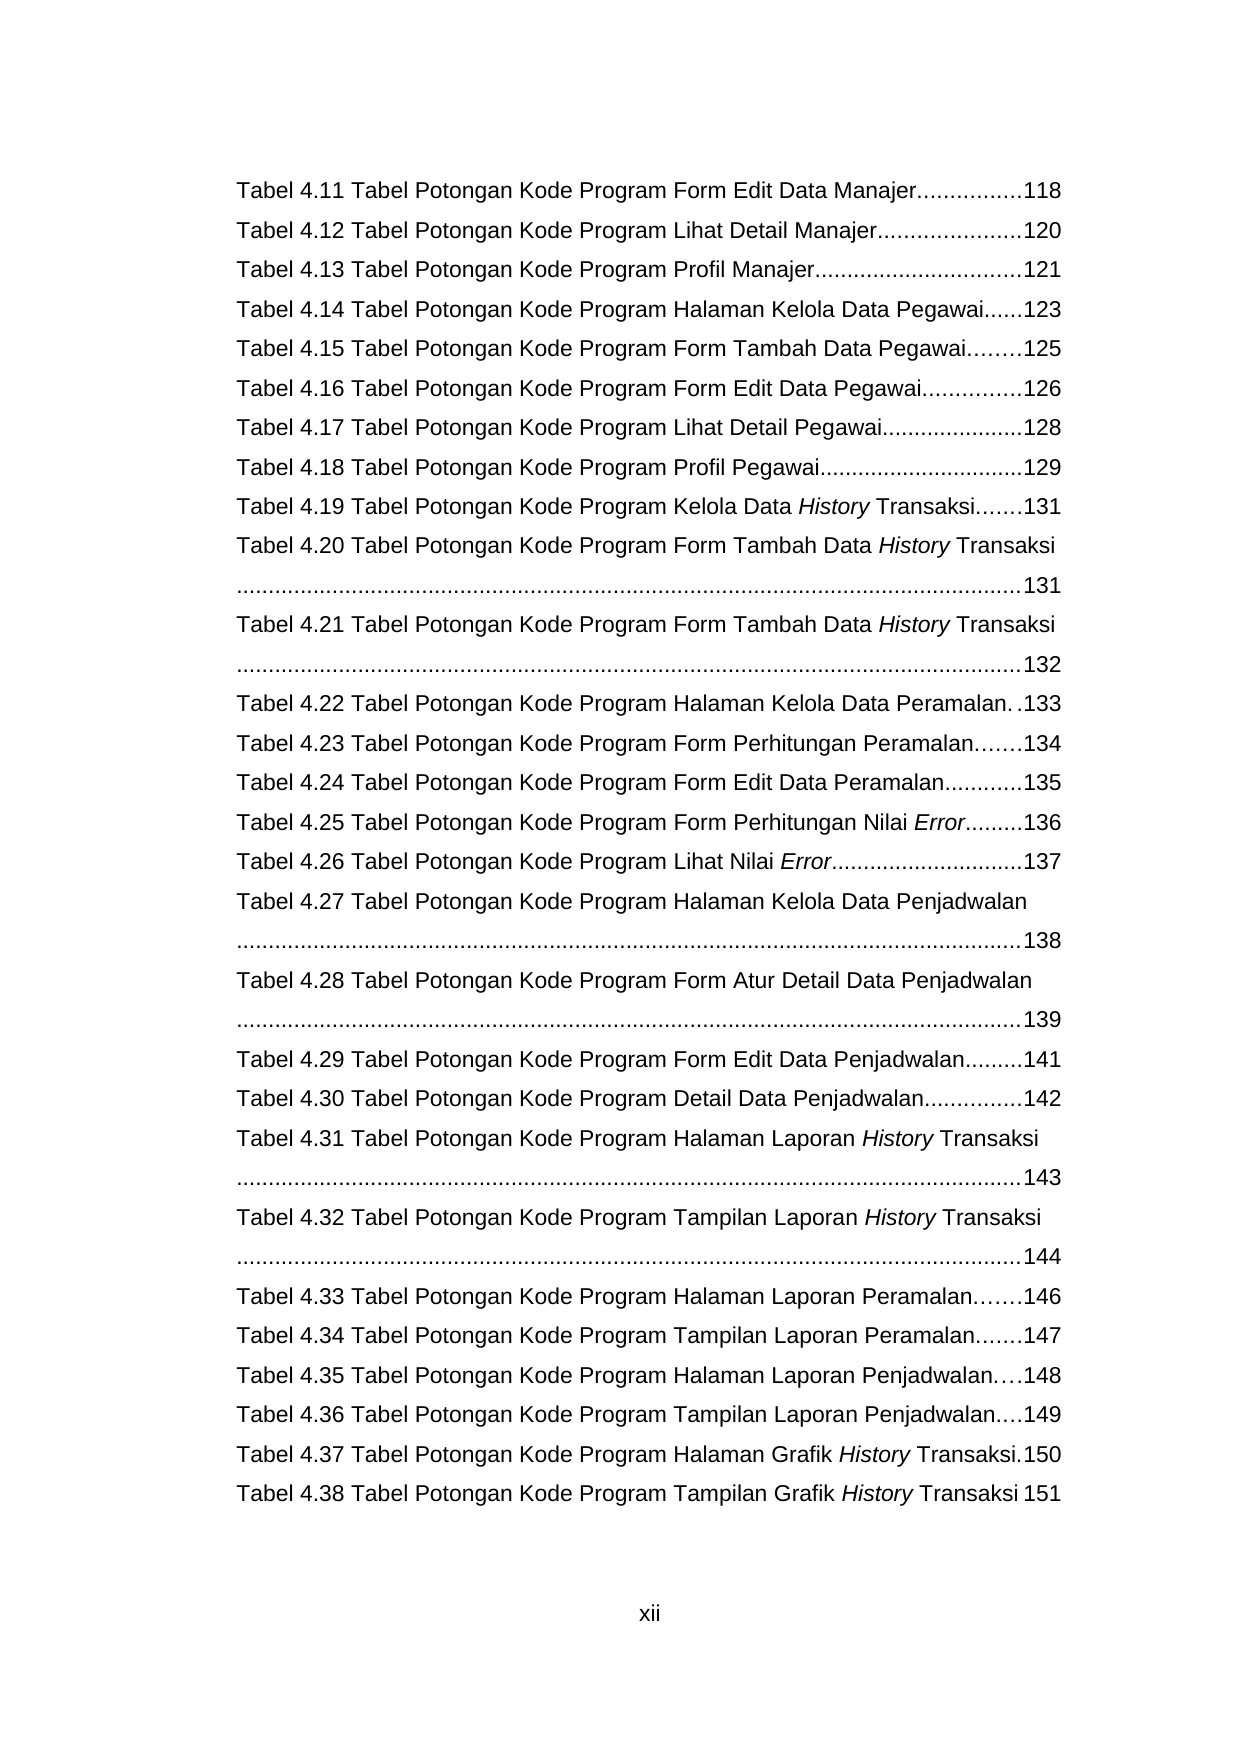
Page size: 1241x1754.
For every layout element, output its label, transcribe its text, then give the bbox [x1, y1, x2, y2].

text Tabel 4.17 Tabel Potongan Kode Program Lihat Detail Pegawai 128 [236, 414, 1063, 440]
text Tabel 4.15 Tabel Potongan Kode Program Form Tambah Data Pegawai 125 [236, 335, 1063, 361]
text Tabel 4.32 Tabel Potongan Kode Program Tampilan Laporan History Transaksi 144 [236, 1204, 1063, 1269]
text Tabel 4.19 Tabel Potongan Kode Program Kelola Data History Transaksi 131 [236, 493, 1063, 519]
text Tabel 4.23 Tabel Potongan Kode Program Form Perhitungan Peramalan 134 [236, 730, 1063, 756]
text Tabel 4.12 Tabel Potongan Kode Program Lihat Detail Manajer 120 [236, 217, 1063, 243]
text Tabel 4.30 Tabel Potongan Kode Program Detail Data Penjadwalan 142 [236, 1085, 1063, 1112]
text Tabel 4.27 Tabel Potongan Kode Program Halaman Kelola Data Penjadwalan 138 [236, 888, 1063, 954]
text Tabel 4.34 Tabel Potongan Kode Program Tampilan Laporan Peramalan 147 [236, 1322, 1063, 1348]
text Tabel 4.18 Tabel Potongan Kode Program Profil Pegawai 129 [236, 453, 1063, 480]
text Tabel 4.14 Tabel Potongan Kode Program Halaman Kelola Data Pegawai 123 [236, 296, 1063, 322]
text Tabel 4.20 Tabel Potongan Kode Program Form Tambah Data History Transaksi 131 [236, 532, 1063, 598]
text Tabel 4.28 Tabel Potongan Kode Program Form Atur Detail Data Penjadwalan 139 [236, 967, 1063, 1033]
text Tabel 4.25 Tabel Potongan Kode Program Form Perhitungan Nilai Error 136 [236, 809, 1063, 835]
text Tabel 4.21 Tabel Potongan Kode Program Form Tambah Data History Transaksi 132 [236, 611, 1063, 677]
text Tabel 4.35 Tabel Potongan Kode Program Halaman Laporan Penjadwalan 148 [236, 1362, 1063, 1388]
text Tabel 4.24 Tabel Potongan Kode Program Form Edit Data Peramalan 135 [236, 769, 1063, 796]
text Tabel 4.11 Tabel Potongan Kode Program Form Edit Data Manajer 118 [236, 177, 1063, 203]
text Tabel 4.37 Tabel Potongan Kode Program Halaman Grafik History Transaksi 150 [236, 1441, 1063, 1467]
text Tabel 4.36 Tabel Potongan Kode Program Tampilan Laporan Penjadwalan 149 [236, 1401, 1063, 1427]
text Tabel 4.31 Tabel Potongan Kode Program Halaman Laporan History Transaksi 143 [236, 1125, 1063, 1191]
text Tabel 4.33 Tabel Potongan Kode Program Halaman Laporan Peramalan 146 [236, 1283, 1063, 1309]
text Tabel 4.29 Tabel Potongan Kode Program Form Edit Data Penjadwalan 141 [236, 1046, 1063, 1072]
text Tabel 4.38 Tabel Potongan Kode Program Tampilan Grafik History Transaksi 151 [236, 1480, 1063, 1506]
text Tabel 4.13 Tabel Potongan Kode Program Profil Manajer 121 [236, 256, 1063, 282]
text Tabel 4.26 Tabel Potongan Kode Program Lihat Nilai Error 137 [236, 848, 1063, 875]
text Tabel 4.16 Tabel Potongan Kode Program Form Edit Data Pegawai 126 [236, 374, 1063, 401]
text Tabel 4.22 Tabel Potongan Kode Program Halaman Kelola Data Peramalan 133 [236, 690, 1063, 717]
